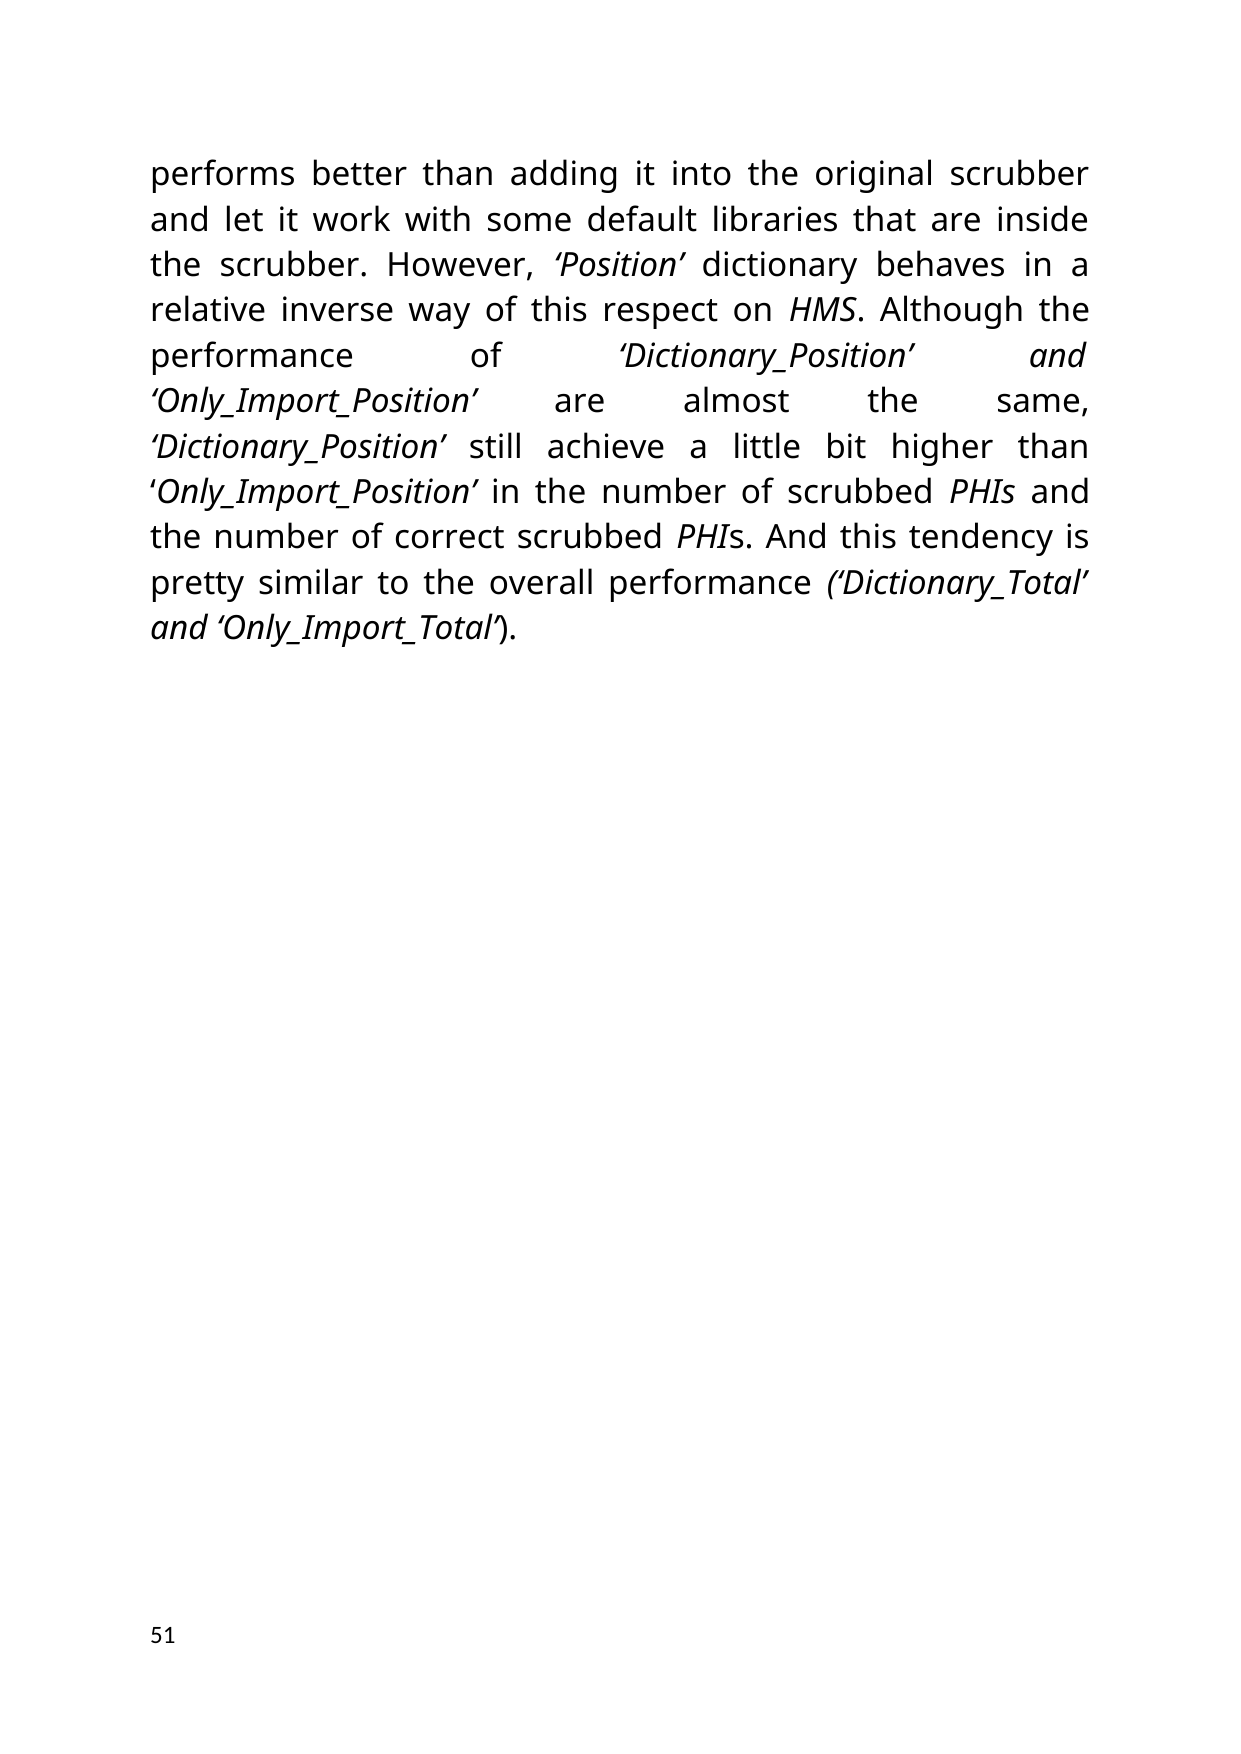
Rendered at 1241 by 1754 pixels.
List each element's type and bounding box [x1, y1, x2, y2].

text [150, 150, 1090, 649]
